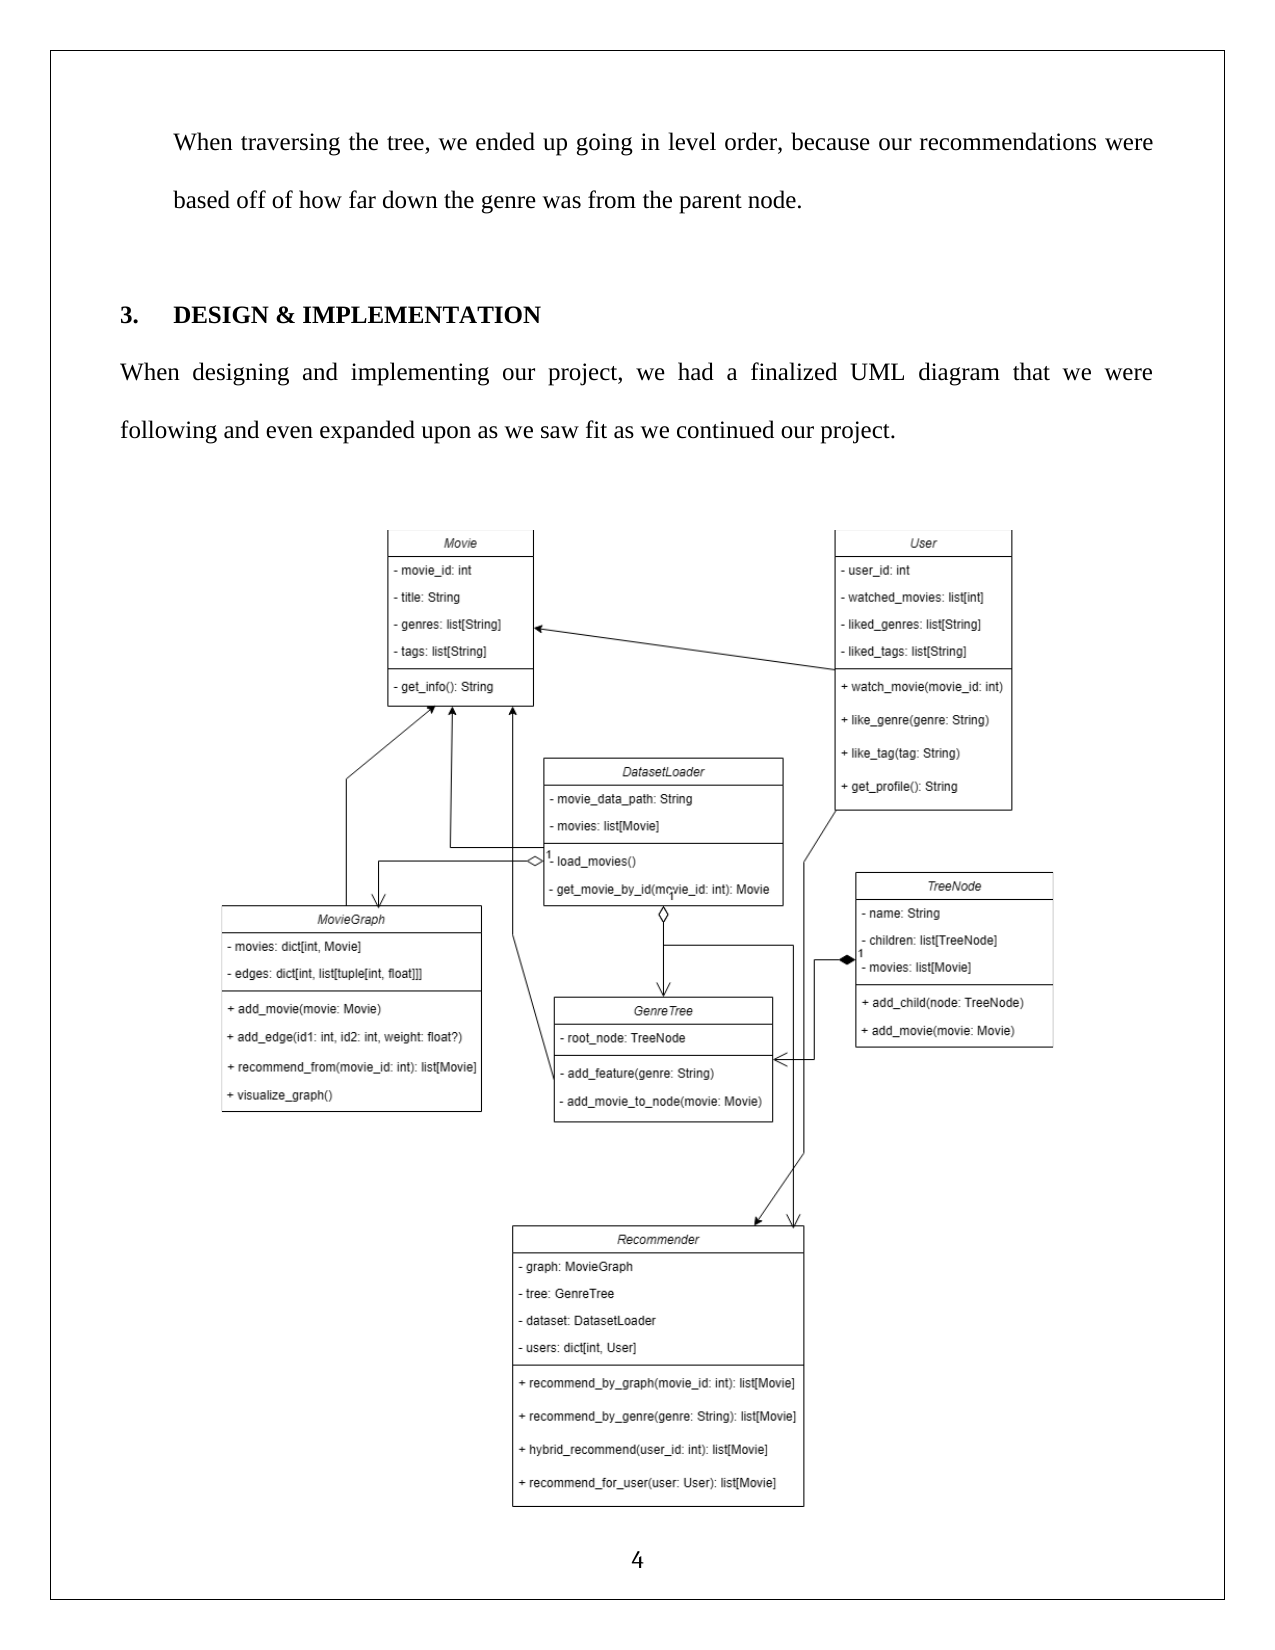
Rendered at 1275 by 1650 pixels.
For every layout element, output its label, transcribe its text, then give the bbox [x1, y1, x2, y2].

list DESIGN & IMPLEMENTATION [120, 300, 1155, 329]
picture [221, 530, 1054, 1507]
text When designing and implementing our project, we had a finalized UML diagram that we were following and even expanded upon as we saw fit as we continued our project. [120, 357, 1155, 444]
text When traversing the tree, we ended up going in level order, because our recommendations were based off of how far down the genre was from the parent node. [173, 127, 1155, 214]
